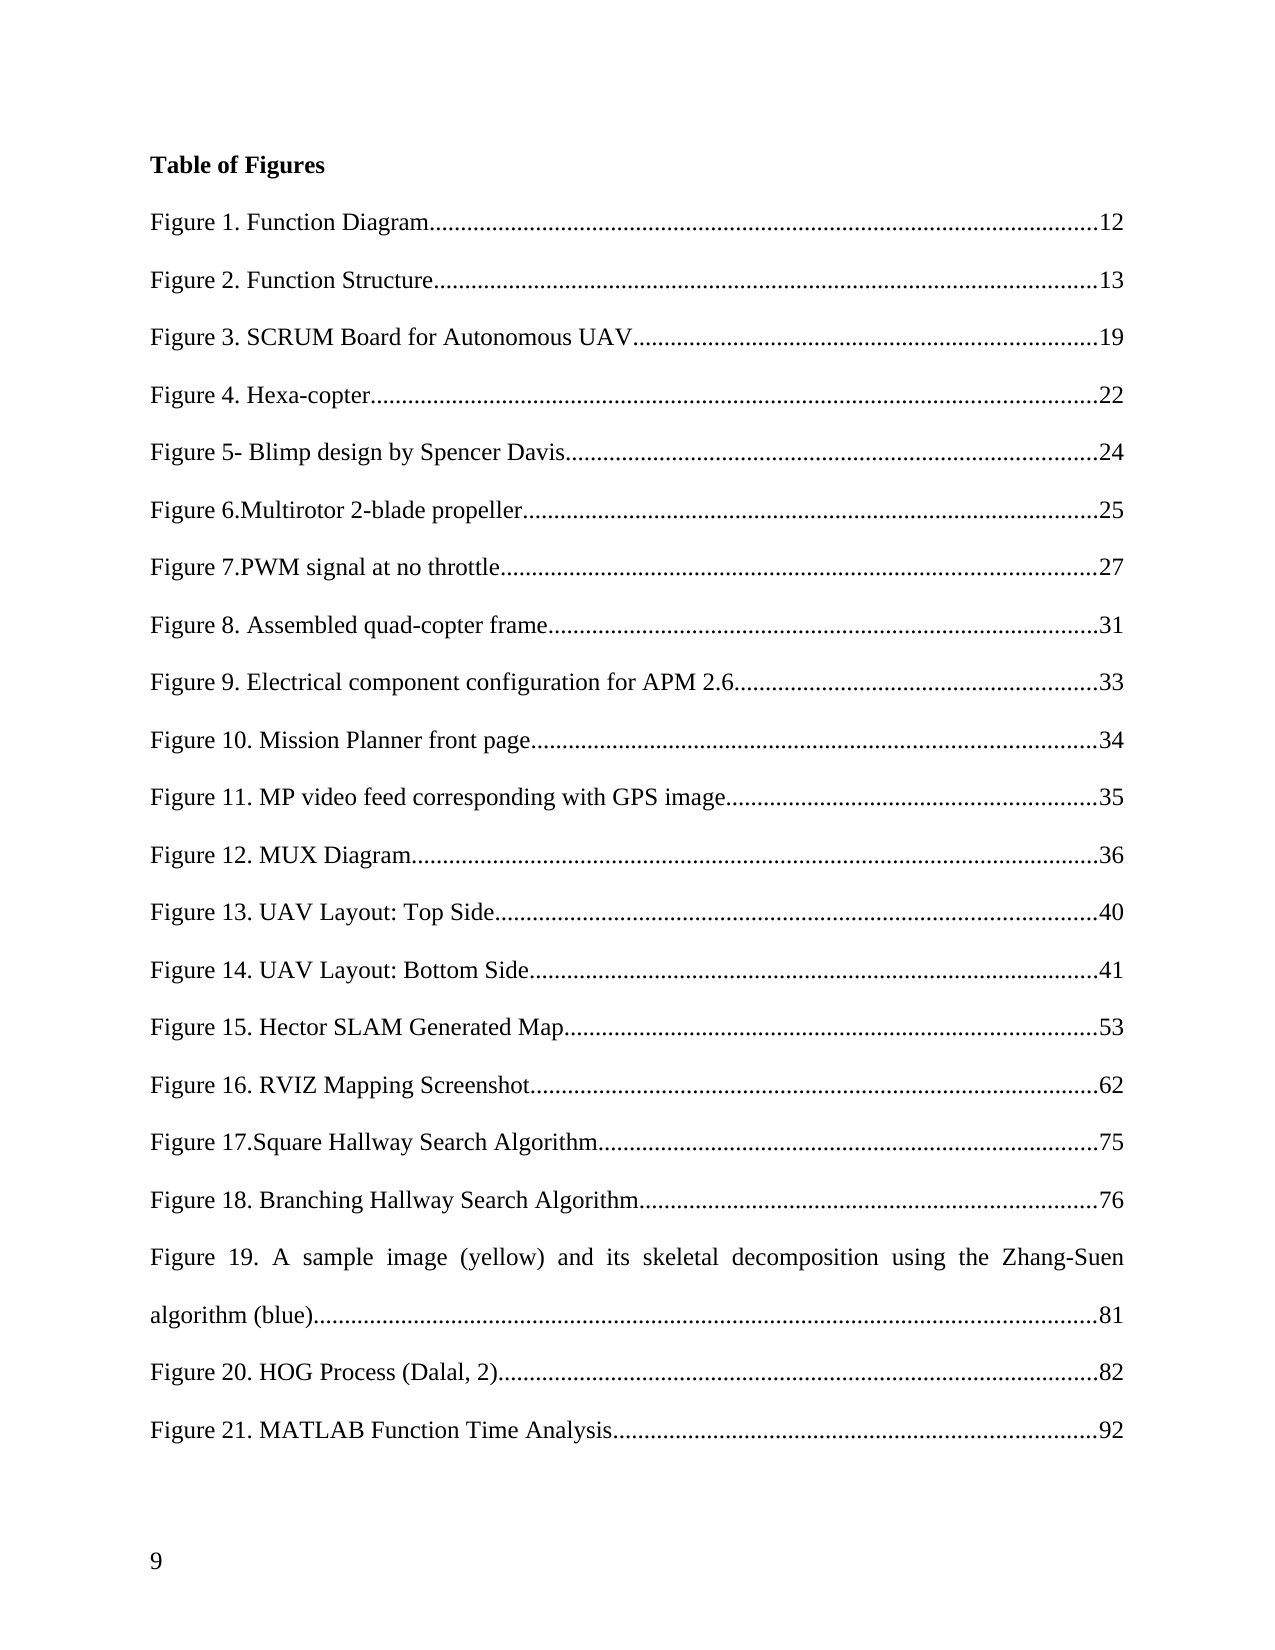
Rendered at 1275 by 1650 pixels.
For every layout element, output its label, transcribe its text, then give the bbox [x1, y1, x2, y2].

text Figure 17.Square Hallway Search Algorithm 75 [150, 1127, 1125, 1156]
text Table of Figures [150, 150, 1125, 179]
text Figure 9. Electrical component configuration for APM 2.6 33 [150, 667, 1125, 696]
text Figure 6.Multirotor 2-blade propeller 25 [150, 495, 1125, 524]
text Figure 1. Function Diagram 12 [150, 207, 1125, 236]
text Figure 4. Hexa-copter 22 [150, 380, 1125, 409]
text Figure 11. MP video feed corresponding with GPS image 35 [150, 782, 1125, 811]
text Figure 14. UAV Layout: Bottom Side 41 [150, 955, 1125, 984]
text Figure 7.PWM signal at no throttle 27 [150, 552, 1125, 581]
text Figure 19. A sample image (yellow) and its skeletal decomposition using the Zhang-Suen algorithm (blue) 81 [150, 1242, 1125, 1329]
text Figure 2. Function Structure 13 [150, 265, 1125, 294]
text Figure 5- Blimp design by Spencer Davis 24 [150, 437, 1125, 466]
text Figure 8. Assembled quad-copter frame 31 [150, 610, 1125, 639]
text Figure 20. HOG Process (Dalal, 2) 82 [150, 1357, 1125, 1386]
text Figure 16. RVIZ Mapping Screenshot 62 [150, 1070, 1125, 1099]
text Figure 18. Branching Hallway Search Algorithm 76 [150, 1185, 1125, 1214]
text Figure 21. MATLAB Function Time Analysis 92 [150, 1415, 1125, 1444]
text Figure 12. MUX Diagram 36 [150, 840, 1125, 869]
text Figure 15. Hector SLAM Generated Map 53 [150, 1012, 1125, 1041]
text Figure 10. Mission Planner front page 34 [150, 725, 1125, 754]
text Figure 13. UAV Layout: Top Side 40 [150, 897, 1125, 926]
text Figure 3. SCRUM Board for Autonomous UAV 19 [150, 322, 1125, 351]
